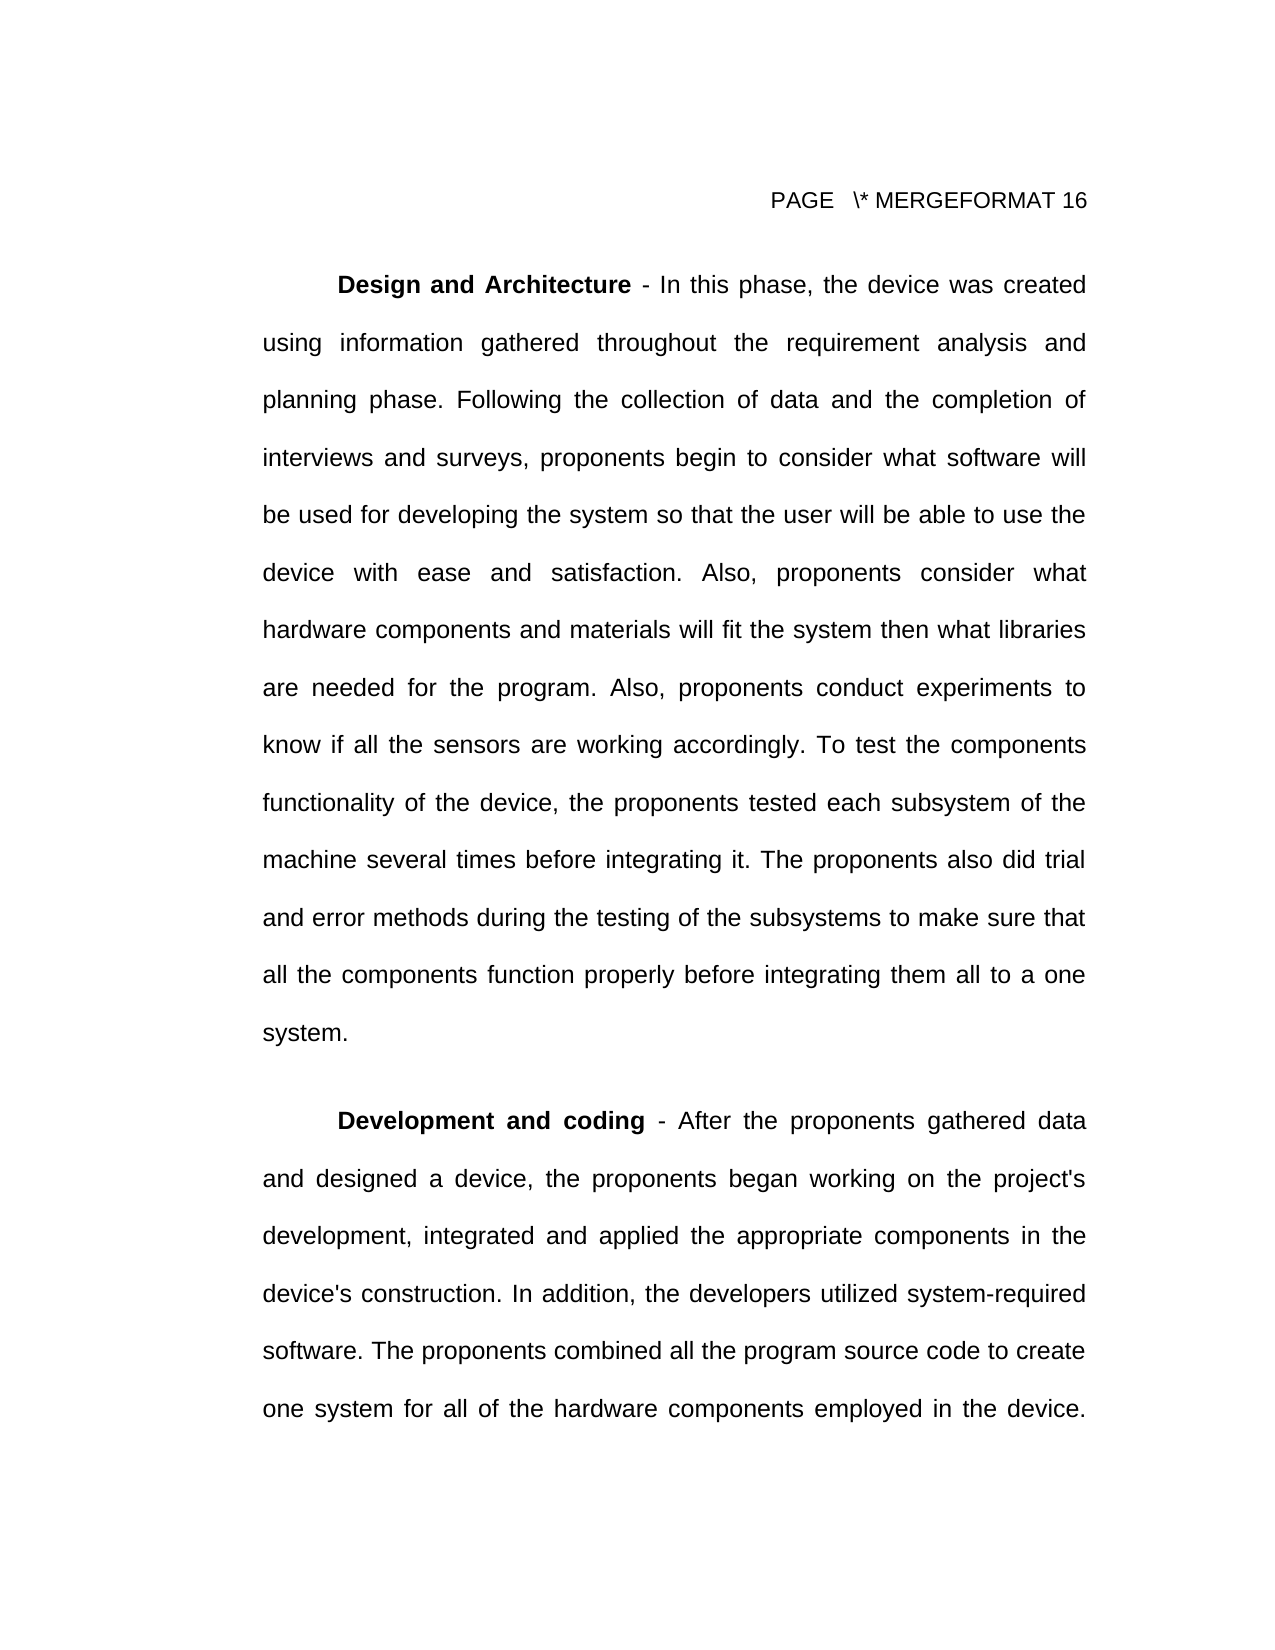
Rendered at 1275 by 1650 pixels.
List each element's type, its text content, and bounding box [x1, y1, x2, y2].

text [262, 1106, 1087, 1422]
text Design and Architecture - In this phase, the device was created using information gathered throughout the requirement analysis and planning phase. Following the collection of data and the completion of interviews and surveys, proponents begin to consider what software will be used for developing the system so that the user will be able to use the device with ease and satisfaction. Also, proponents consider what hardware components and materials will fit the system then what libraries are needed for the program. Also, proponents conduct experiments to know if all the sensors are working accordingly. To test the components functionality of the device, the proponents tested each subsystem of the machine several times before integrating it. The proponents also did trial and error methods during the testing of the subsystems to make sure that all the components function properly before integrating them all to a one system. [262, 270, 1087, 1046]
